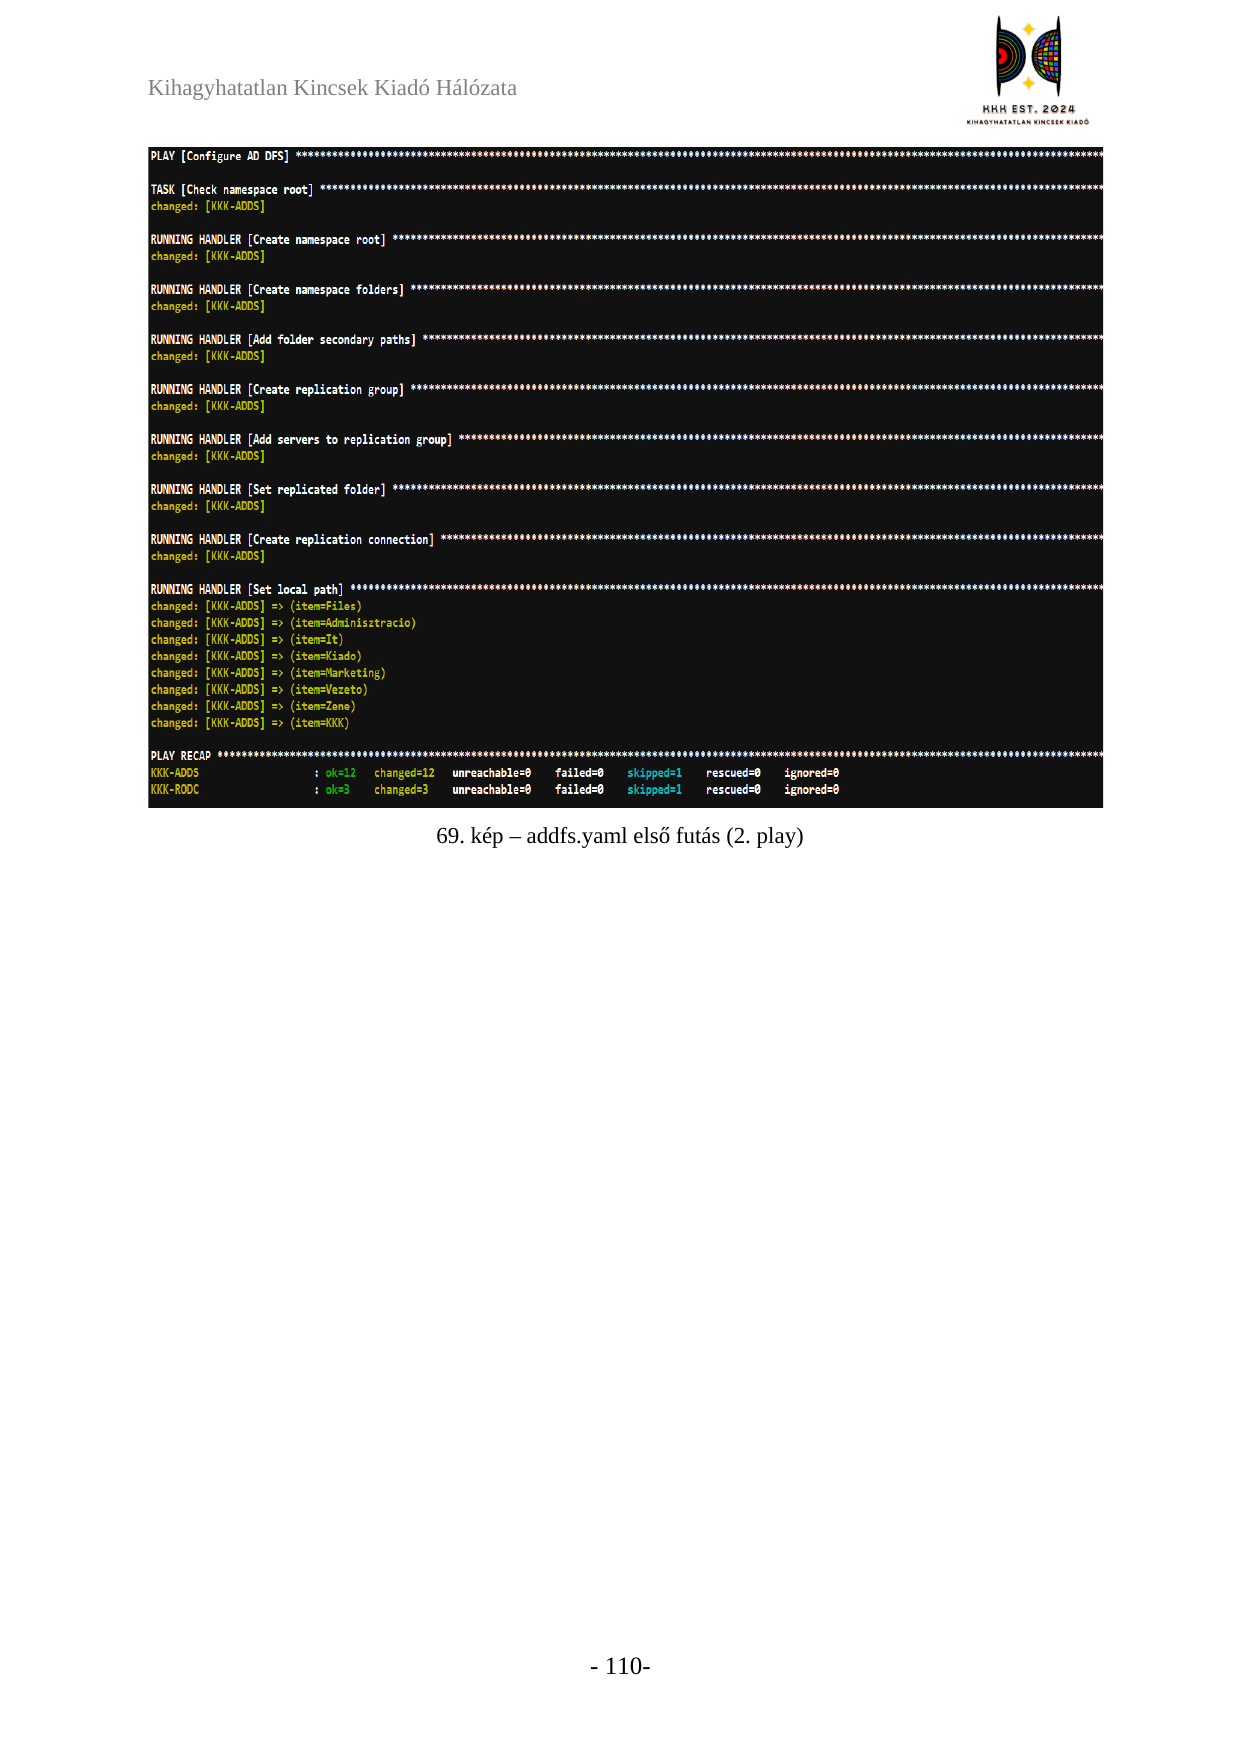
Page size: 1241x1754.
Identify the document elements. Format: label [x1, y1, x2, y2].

picture [148, 147, 1104, 808]
picture [958, 4, 1094, 130]
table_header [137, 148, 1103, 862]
